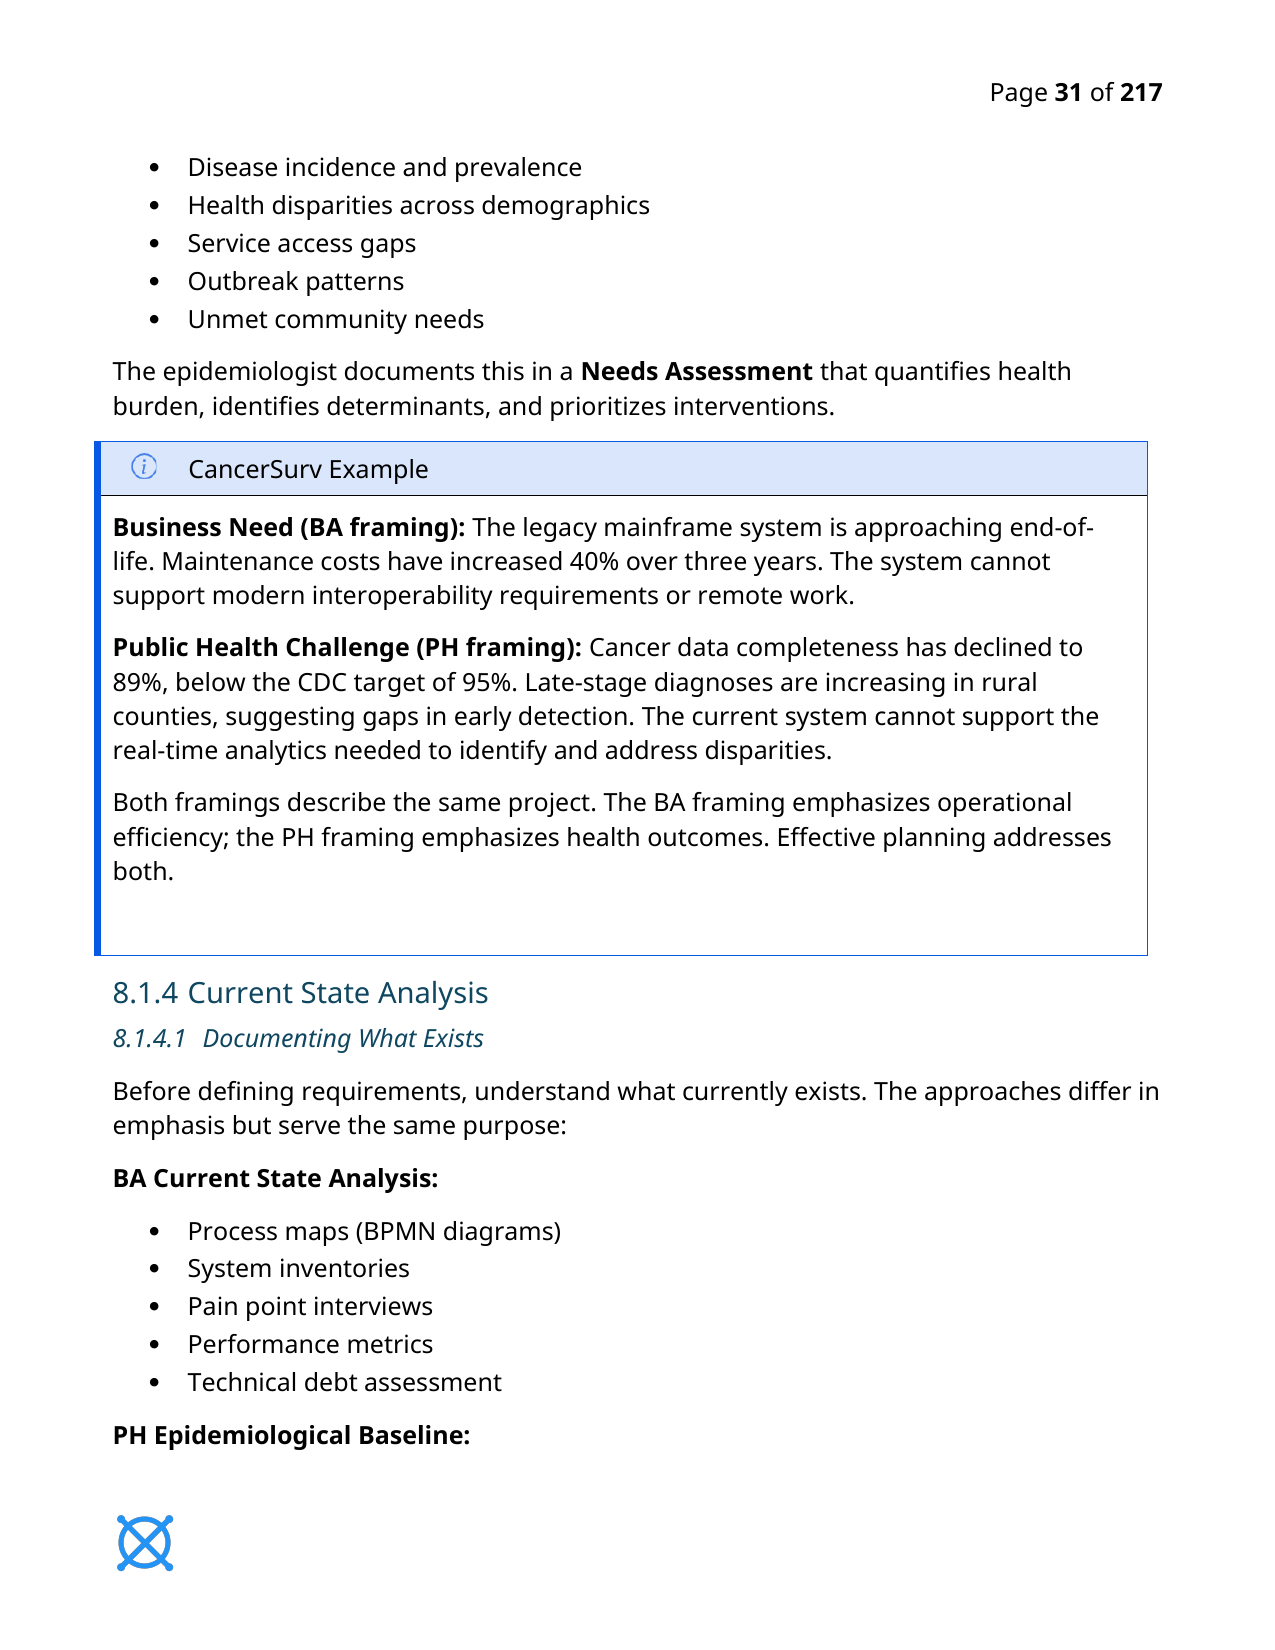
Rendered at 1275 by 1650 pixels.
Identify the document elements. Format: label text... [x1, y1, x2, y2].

list Service access gaps [150, 226, 1162, 260]
picture [112, 1511, 177, 1575]
subtitle Documenting What Exists [112, 1021, 1162, 1055]
list Process maps (BPMN diagrams) [150, 1213, 1162, 1247]
table_cell Business Need (BA framing): The legacy mainframe system is approaching end-of-life. Maintenance costs have increased 40% over three years. The system cannot support modern interoperability requirements or remote work. Public Health Challenge (PH framing): Cancer data completeness has declined to 89%, below the CDC target of 95%. Late-stage diagnoses are increasing in rural counties, suggesting gaps in early detection. The current system cannot support the real-time analytics needed to identify and address disparities. Both framings describe the same project. The BA framing emphasizes operational efficiency; the PH framing emphasizes health outcomes. Effective planning addresses both. [101, 496, 1147, 955]
list Performance metrics [150, 1327, 1162, 1361]
list Technical debt assessment [150, 1364, 1162, 1399]
list System inventories [150, 1251, 1162, 1285]
list Health disparities across demographics [150, 188, 1162, 222]
list Outbreak patterns [150, 263, 1162, 297]
text Before defining requirements, understand what currently exists. The approaches differ in emphasis but serve the same purpose: [112, 1074, 1162, 1142]
subtitle Current State Analysis [112, 973, 1162, 1012]
list Disease incidence and prevalence [150, 150, 1162, 184]
text PH Epidemiological Baseline: [112, 1417, 1162, 1451]
list Unmet community needs [150, 301, 1162, 335]
text BA Current State Analysis: [112, 1161, 1162, 1194]
list Pain point interviews [150, 1289, 1162, 1323]
text The epidemiologist documents this in a Needs Assessment that quantifies health burden, identifies determinants, and prioritizes interventions. [112, 354, 1162, 422]
table_header CancerSurv Example [101, 442, 1147, 495]
picture [131, 453, 157, 479]
